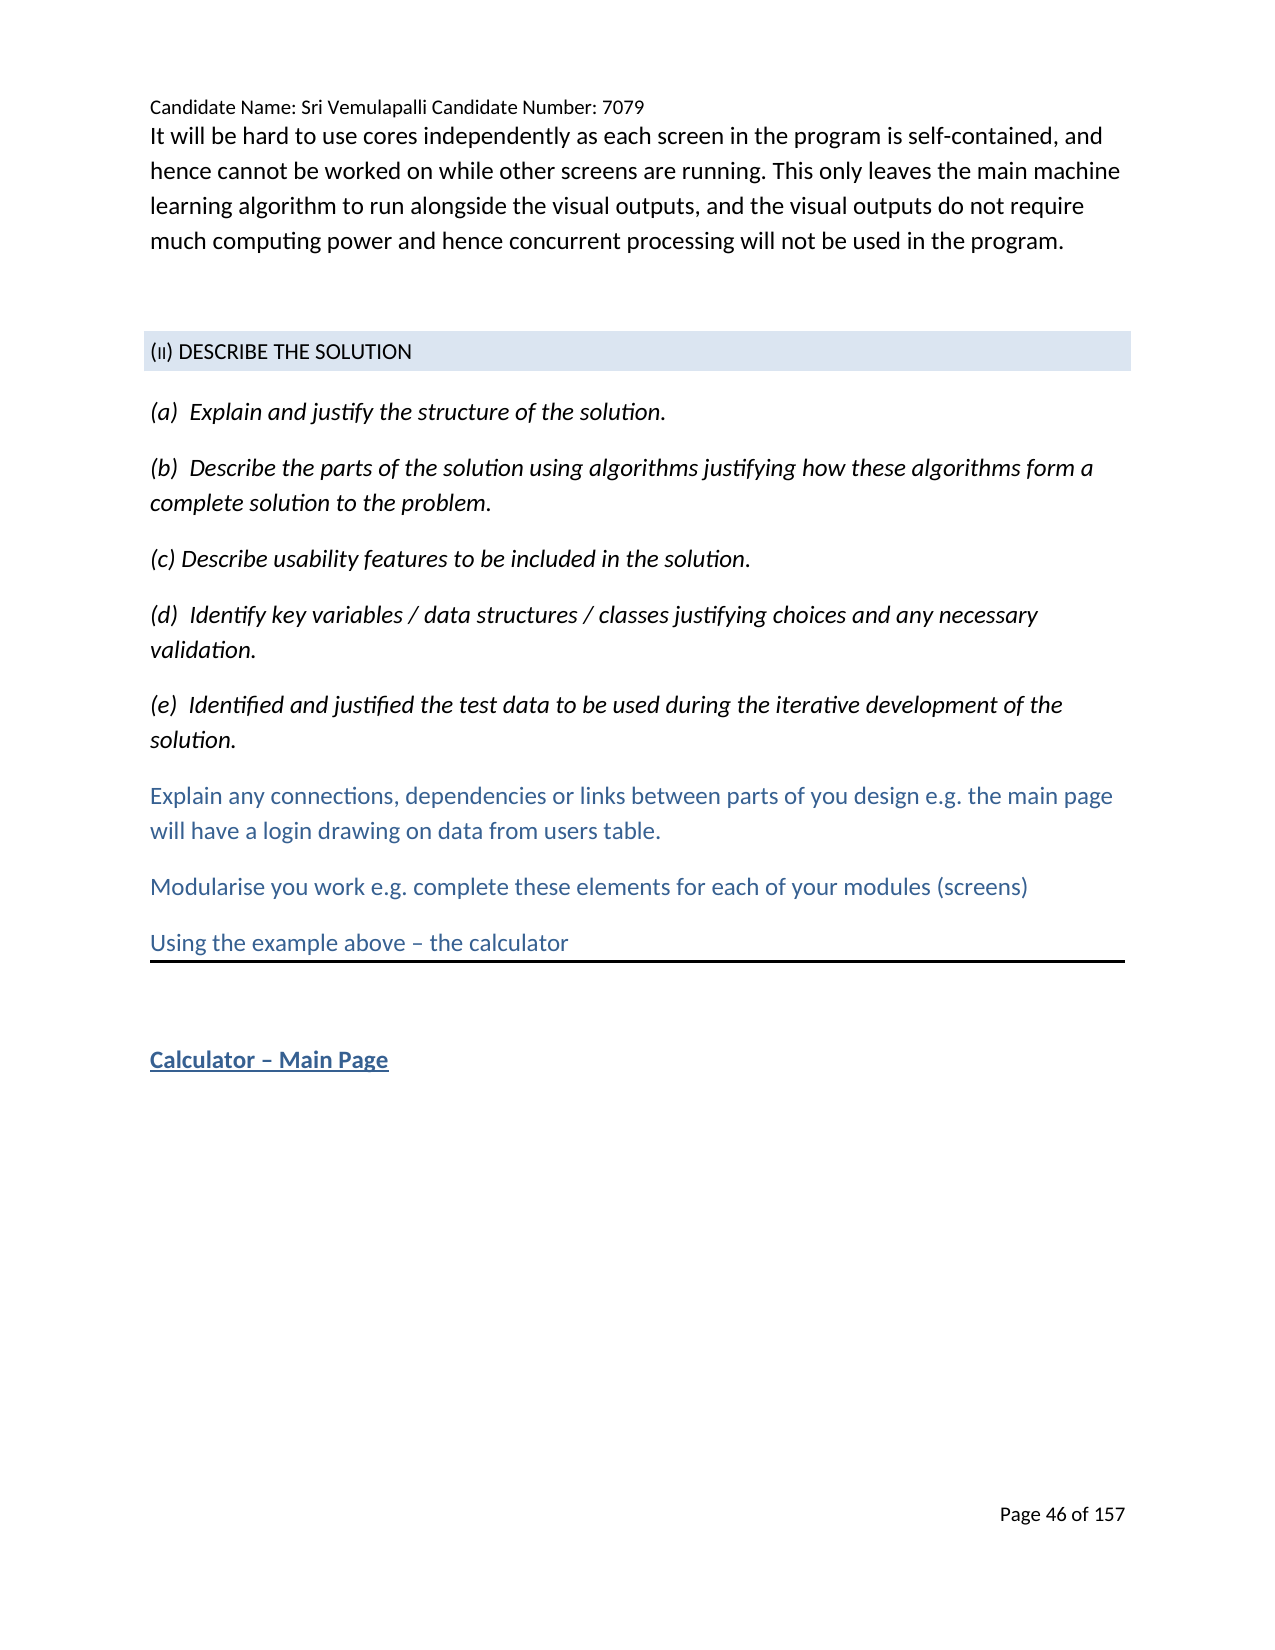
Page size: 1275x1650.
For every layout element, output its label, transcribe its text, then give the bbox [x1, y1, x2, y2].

text Calculator – Main Page [150, 1044, 1125, 1074]
text Using the example above – the calculator [150, 927, 1125, 960]
text (b) Describe the parts of the solution using algorithms justifying how these algorithms form a complete solution to the problem. [150, 452, 1125, 518]
text (a) Explain and justify the structure of the solution. [150, 396, 1125, 427]
text (e) Identified and justified the test data to be used during the iterative development of the solution. [150, 690, 1125, 755]
subtitle (ii) DESCRIBE THE SOLUTION [150, 337, 1125, 365]
text (d) Identify key variables / data structures / classes justifying choices and any necessary validation. [150, 599, 1125, 664]
text (c) Describe usability features to be included in the solution. [150, 543, 1125, 573]
text Explain any connections, dependencies or links between parts of you design e.g. the main page will have a login drawing on data from users table. [150, 781, 1125, 846]
text Modularise you work e.g. complete these elements for each of your modules (screens) [150, 871, 1125, 902]
text It will be hard to use cores independently as each screen in the program is self-contained, and hence cannot be worked on while other screens are running. This only leaves the main machine learning algorithm to run alongside the visual outputs, and the visual outputs do not require much computing power and hence concurrent processing will not be used in the program. [150, 120, 1125, 256]
